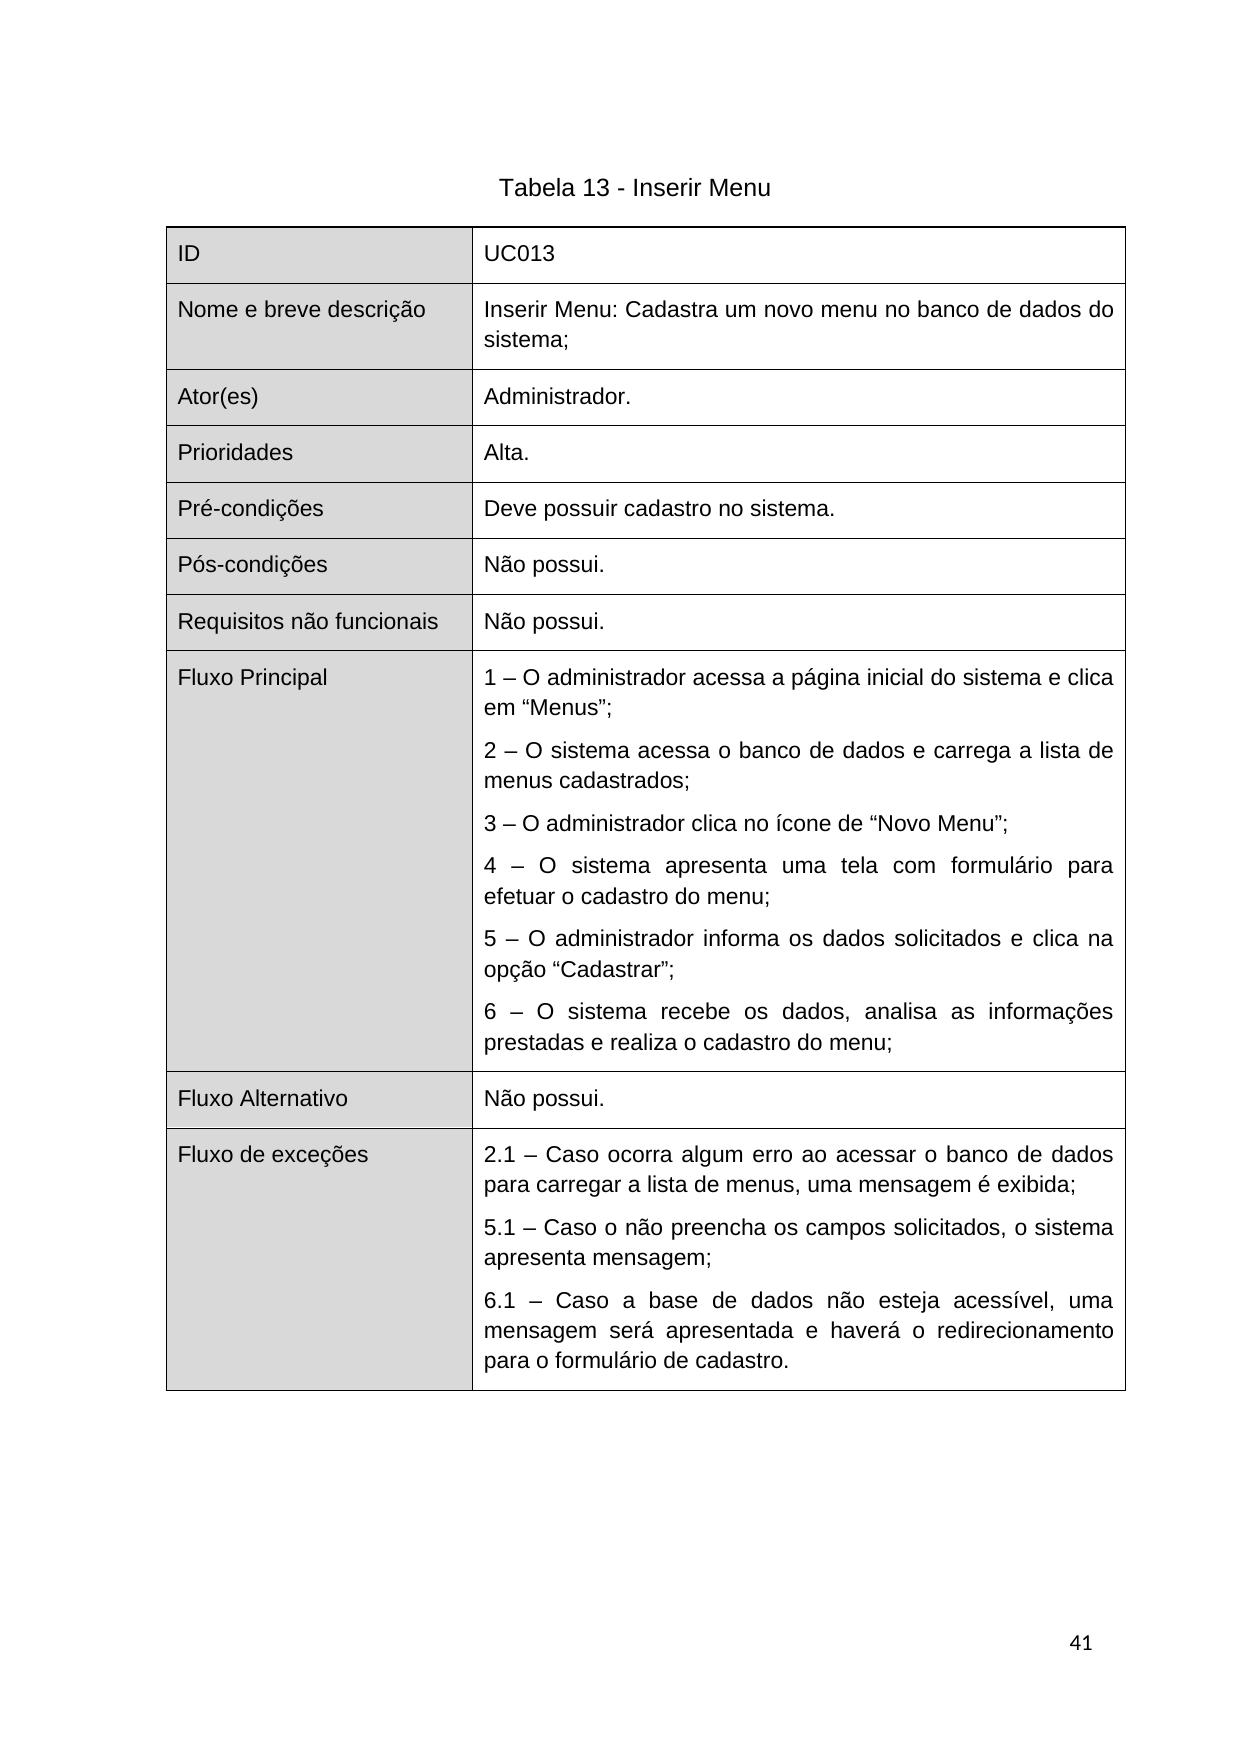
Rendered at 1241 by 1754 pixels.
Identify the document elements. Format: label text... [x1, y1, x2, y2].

table_cell Deve possuir cadastro no sistema. [473, 483, 1125, 538]
table_cell Pós-condições [167, 539, 472, 594]
table_cell 1 – O administrador acessa a página inicial do sistema e clica em “Menus”; 2 – O sistema acessa o banco de dados e carrega a lista de menus cadastrados; 3 – O administrador clica no ícone de “Novo Menu”; 4 – O sistema apresenta uma tela com formulário para efetuar o cadastro do menu; 5 – O administrador informa os dados solicitados e clica na opção “Cadastrar”; 6 – O sistema recebe os dados, analisa as informações prestadas e realiza o cadastro do menu; [473, 651, 1125, 1071]
table_cell Fluxo de exceções [167, 1129, 472, 1390]
table_header ID [167, 228, 472, 283]
table_cell Requisitos não funcionais [167, 595, 472, 650]
table_cell Não possui. [473, 539, 1125, 594]
text Tabela 13 - Inserir Menu [177, 173, 1092, 201]
table_cell Fluxo Principal [167, 651, 472, 1071]
table_cell Alta. [473, 426, 1125, 482]
table_cell Nome e breve descrição [167, 284, 472, 369]
table_cell 2.1 – Caso ocorra algum erro ao acessar o banco de dados para carregar a lista de menus, uma mensagem é exibida; 5.1 – Caso o não preencha os campos solicitados, o sistema apresenta mensagem; 6.1 – Caso a base de dados não esteja acessível, uma mensagem será apresentada e haverá o redirecionamento para o formulário de cadastro. [473, 1129, 1125, 1390]
table_header UC013 [473, 228, 1125, 283]
table_cell Não possui. [473, 1072, 1125, 1127]
table_cell Ator(es) [167, 370, 472, 425]
table_cell Não possui. [473, 595, 1125, 650]
table_cell Administrador. [473, 370, 1125, 425]
table_cell Inserir Menu: Cadastra um novo menu no banco de dados do sistema; [473, 284, 1125, 369]
table_cell Prioridades [167, 426, 472, 482]
table_cell Fluxo Alternativo [167, 1072, 472, 1127]
table_cell Pré-condições [167, 483, 472, 538]
